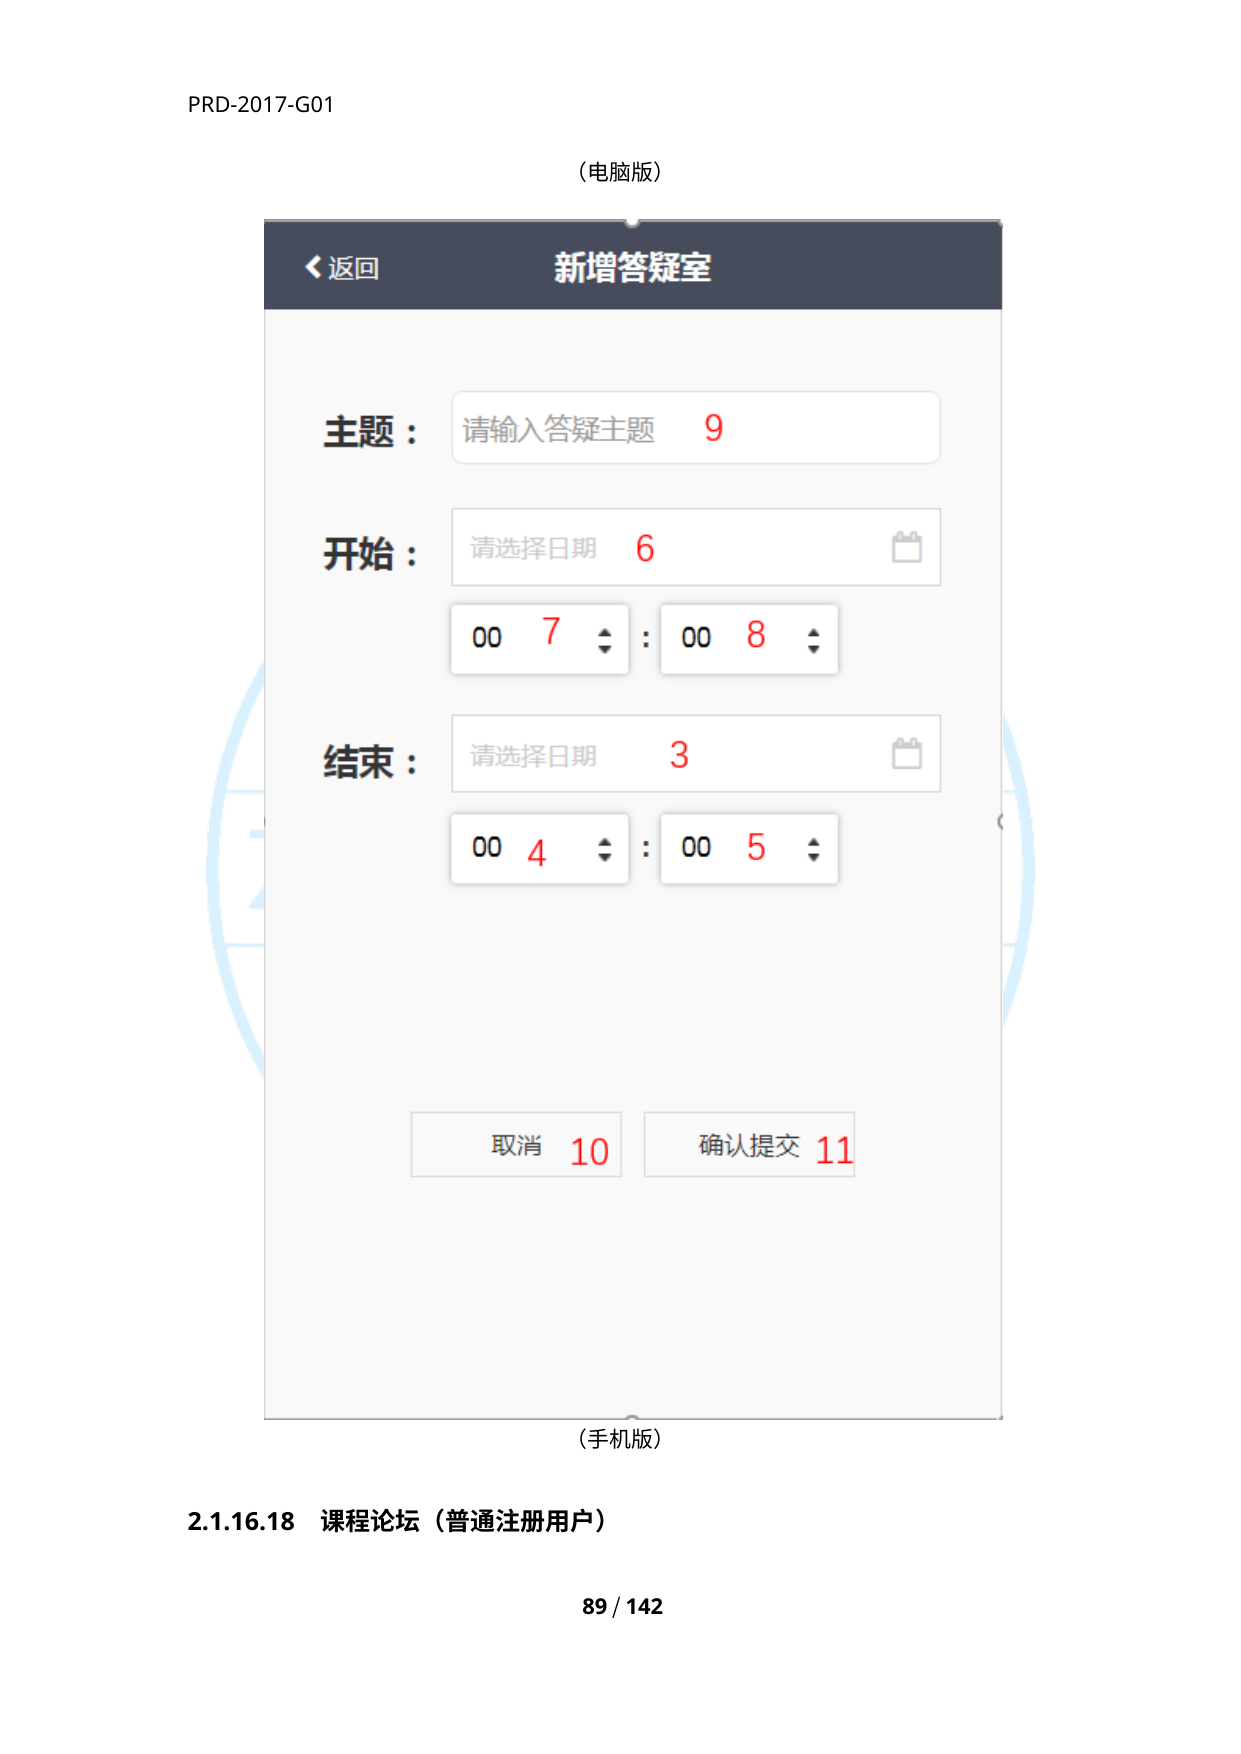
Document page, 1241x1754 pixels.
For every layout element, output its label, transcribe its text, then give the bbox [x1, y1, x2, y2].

text 课程论坛（普通注册用户） [187, 1487, 1053, 1552]
picture [264, 219, 1004, 1420]
